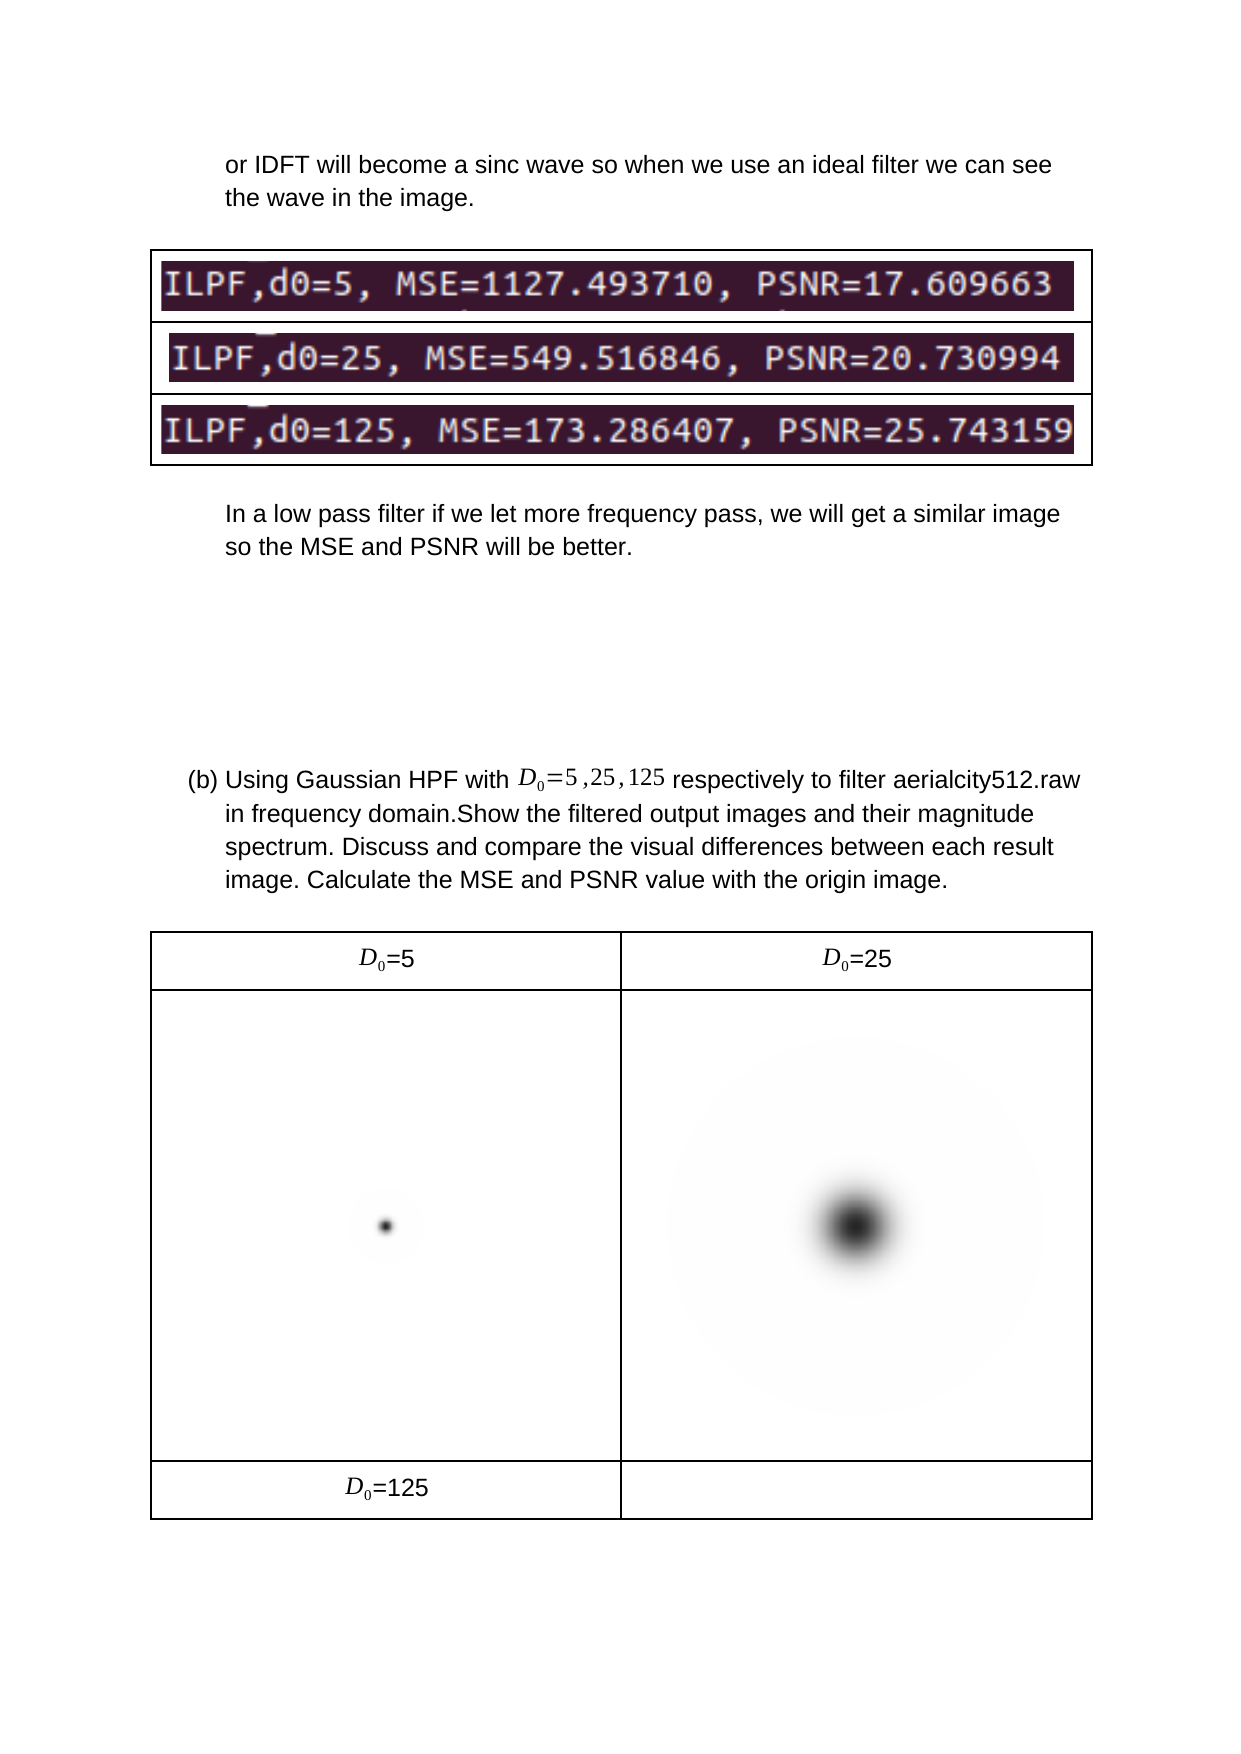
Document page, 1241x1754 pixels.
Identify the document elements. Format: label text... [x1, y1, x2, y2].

table_header =25 [622, 933, 1091, 989]
picture [161, 1001, 609, 1450]
picture [631, 1001, 1079, 1450]
table_cell [622, 1462, 1091, 1518]
table_cell [152, 395, 1091, 464]
table_cell [152, 991, 620, 1460]
table_cell =125 [152, 1462, 620, 1518]
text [225, 150, 1090, 212]
table_cell [152, 323, 1091, 392]
picture [161, 261, 1074, 311]
table_header =5 [152, 933, 620, 989]
picture [161, 405, 1074, 454]
text In a low pass filter if we let more frequency pass, we will get a similar image so the MSE and PSNR will be better. [225, 499, 1090, 561]
table_header [152, 251, 1091, 321]
list Using Gaussian HPF with respectively to filter aerialcity512.raw in frequency domain.Show the filtered output images and their magnitude spectrum. Discuss and compare the visual differences between each result image. Calculate the MSE and PSNR value with the origin image. [187, 763, 1090, 894]
table_cell [622, 991, 1091, 1460]
picture [169, 333, 1074, 382]
